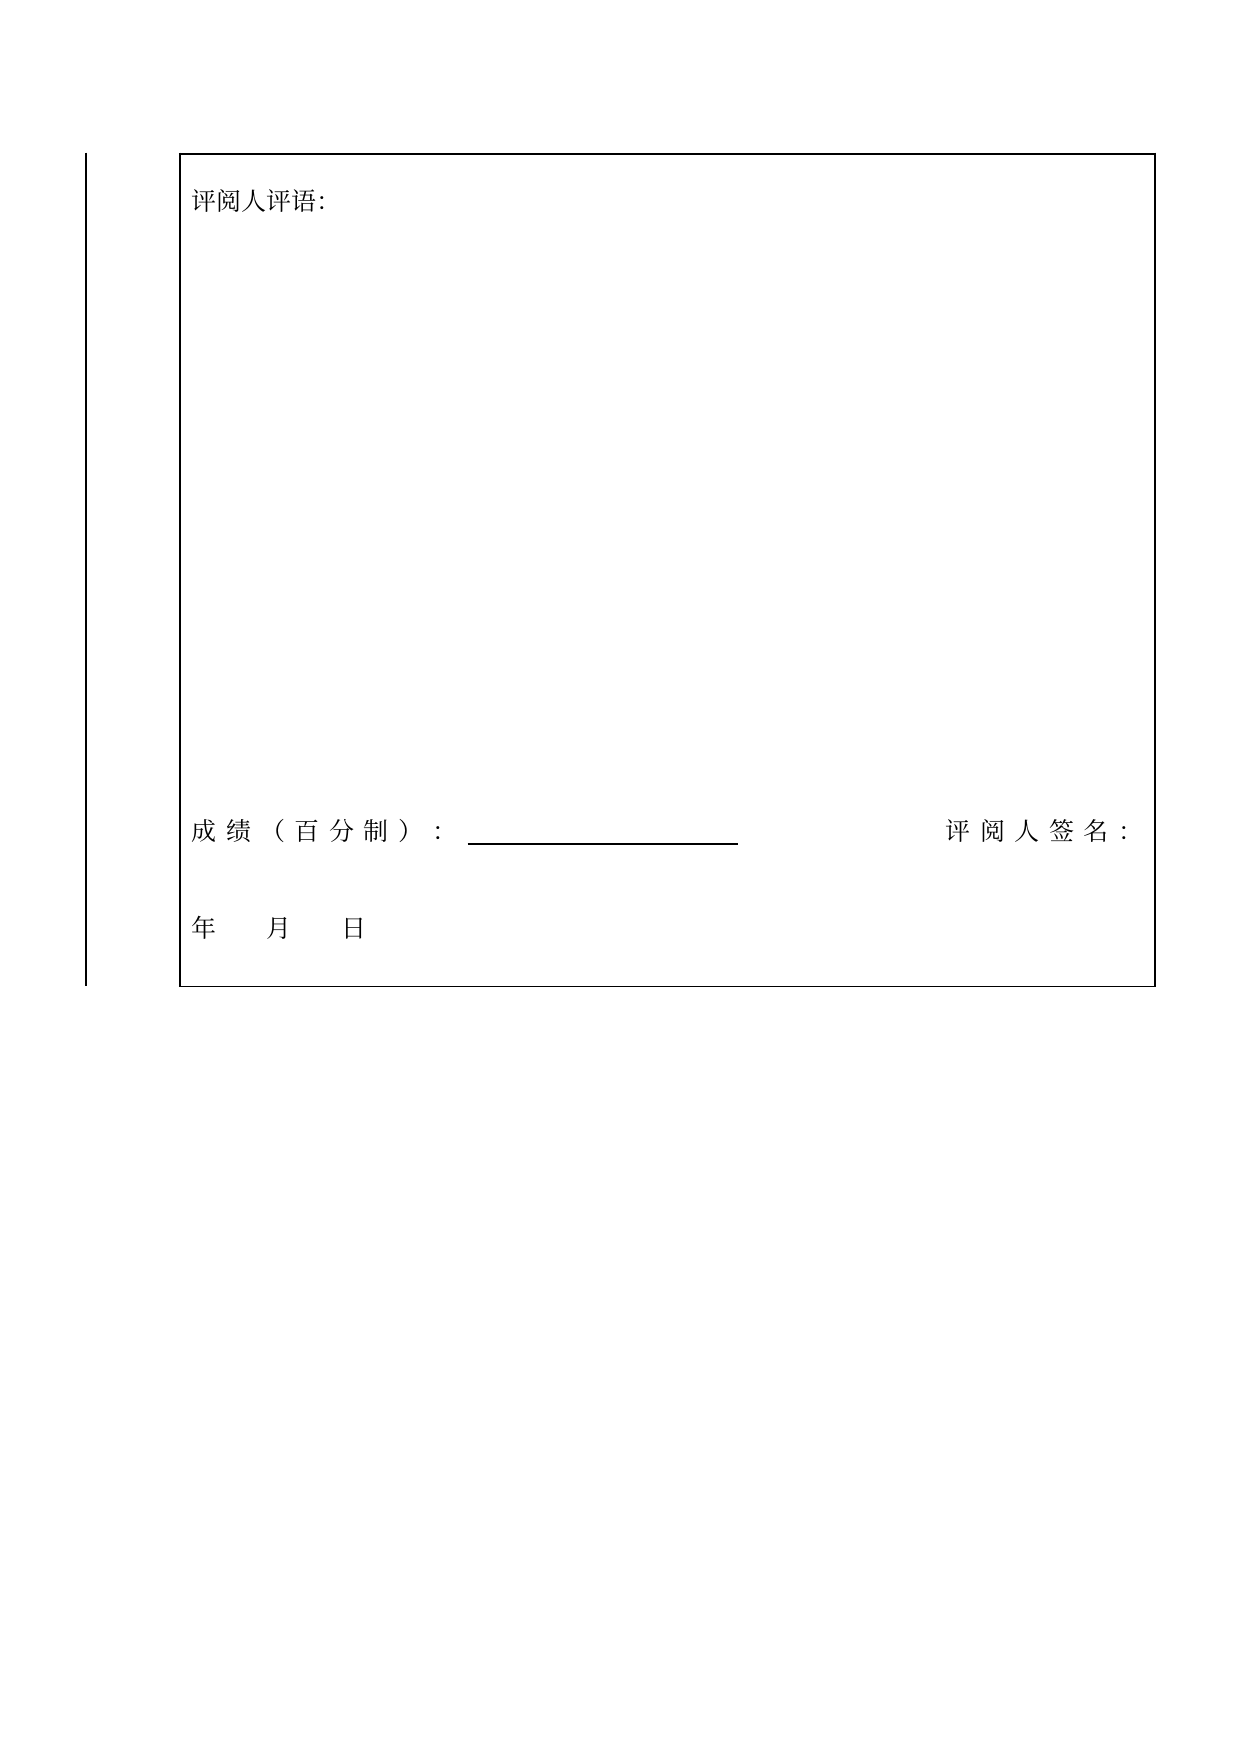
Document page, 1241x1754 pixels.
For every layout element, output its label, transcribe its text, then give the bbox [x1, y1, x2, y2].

table_cell 评阅人评语： 成绩（百分制）： 评阅人签名： 年 月 日 [181, 155, 1154, 986]
